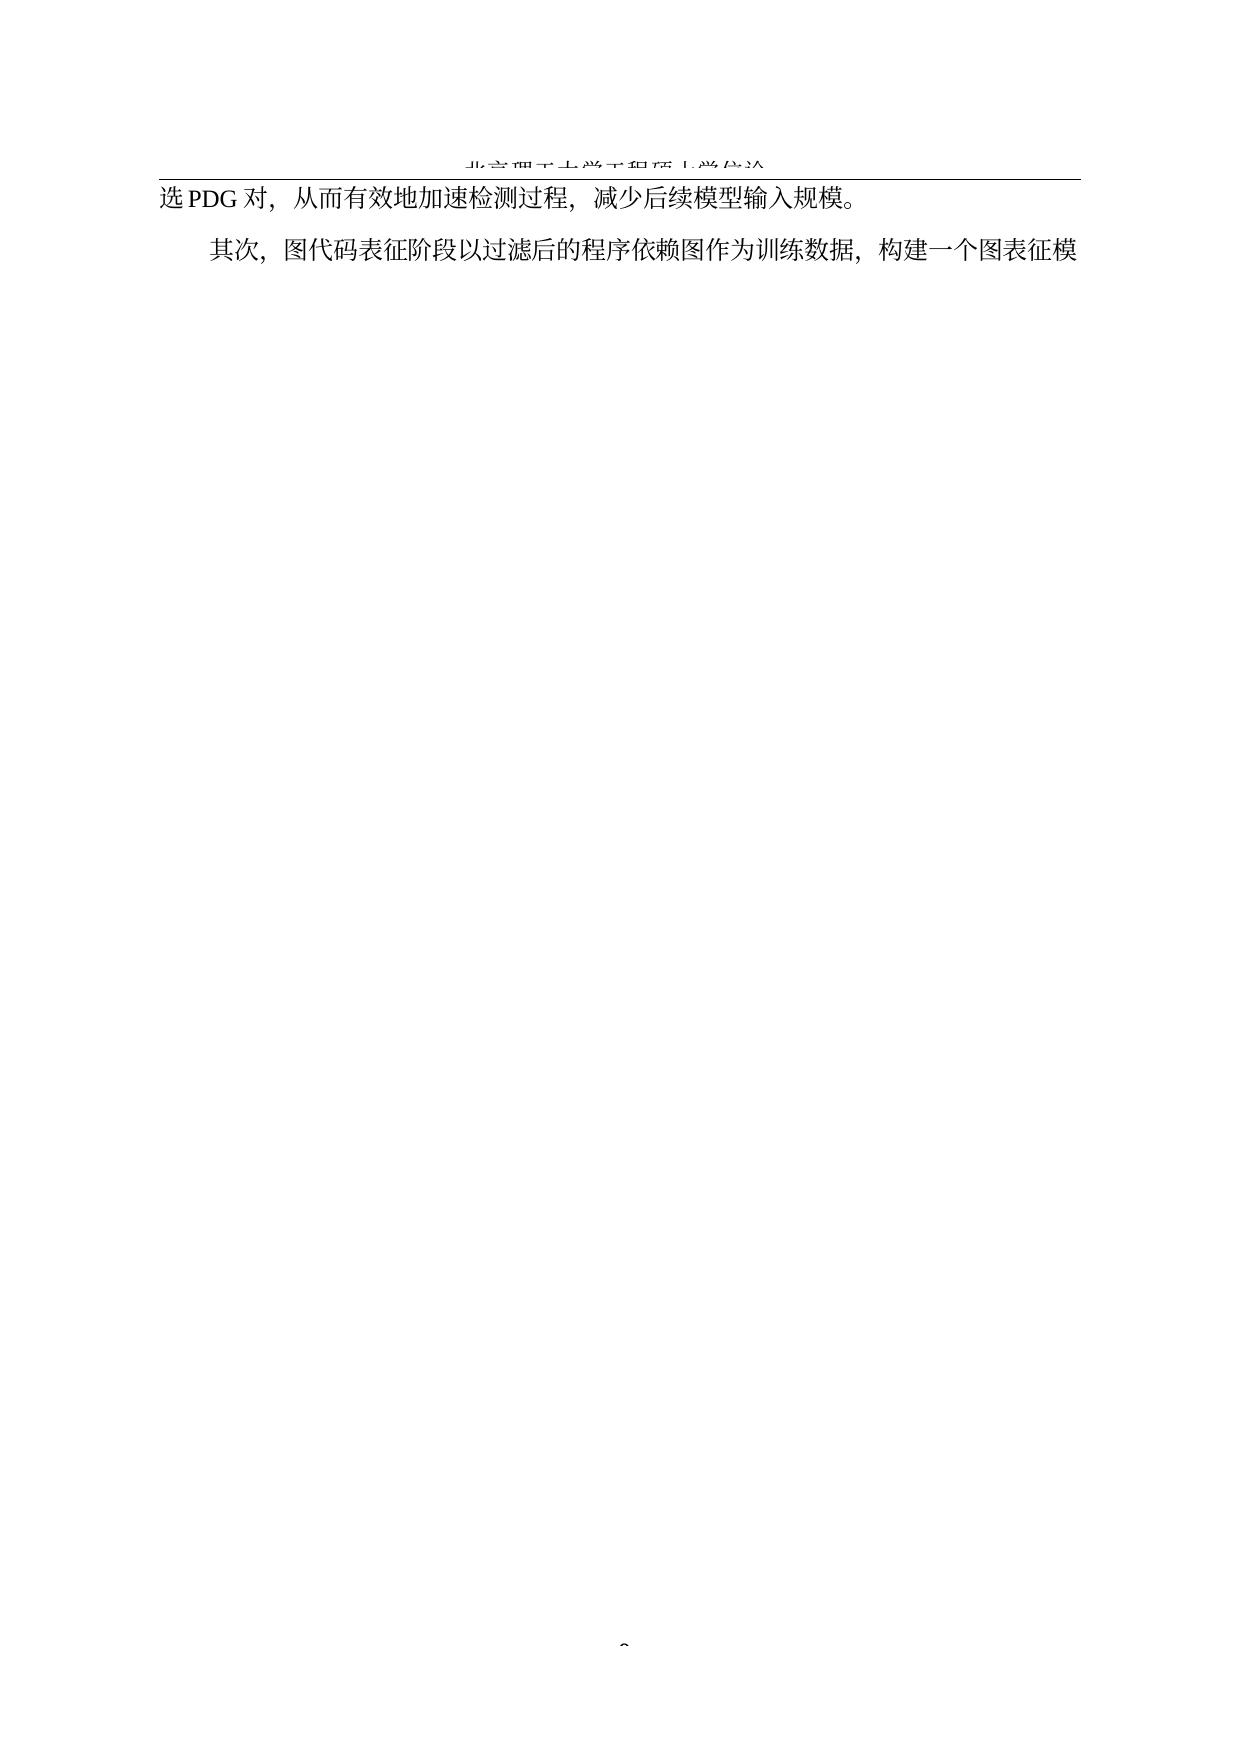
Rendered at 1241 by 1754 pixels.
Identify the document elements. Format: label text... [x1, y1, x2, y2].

text 其次，图代码表征阶段以过滤后的程序依赖图作为训练数据，构建一个图表征模 [209, 231, 1151, 267]
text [159, 179, 1081, 215]
